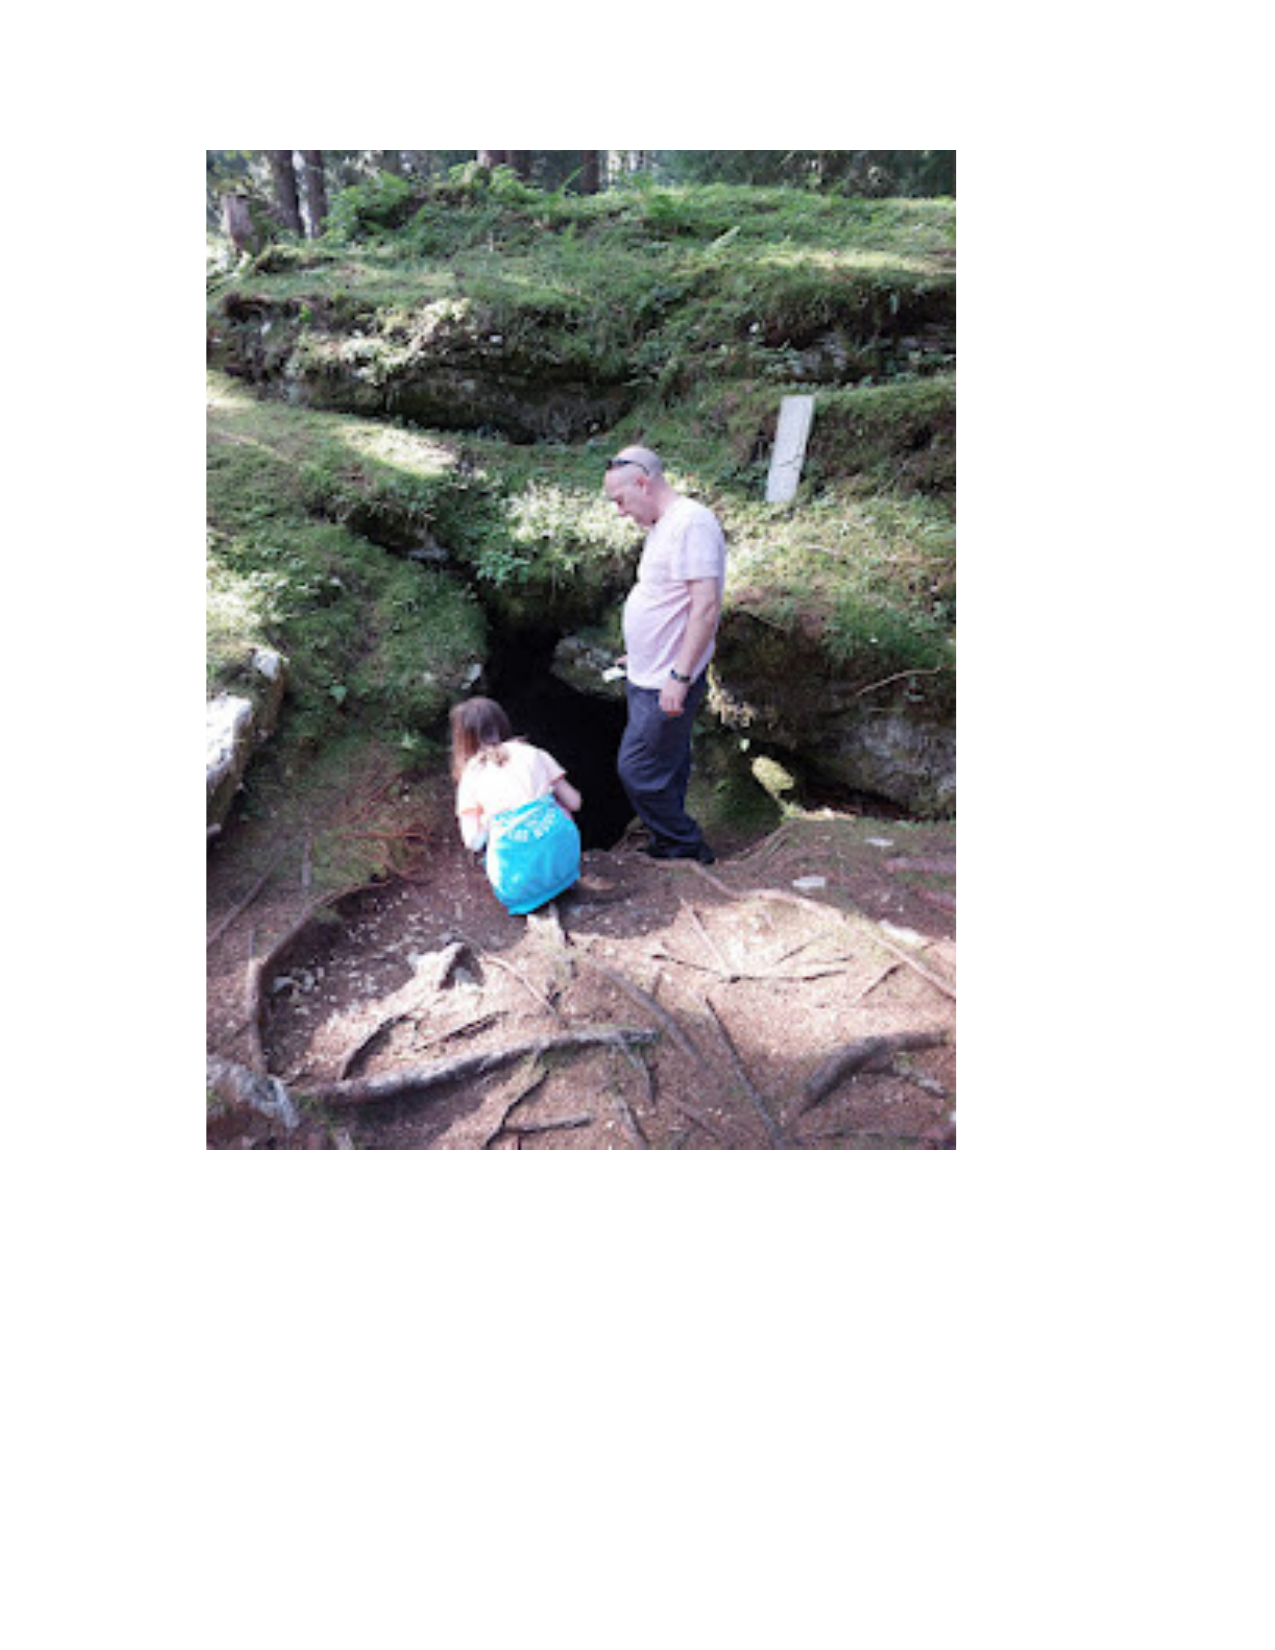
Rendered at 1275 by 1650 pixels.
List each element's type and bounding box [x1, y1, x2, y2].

picture [206, 150, 957, 1150]
